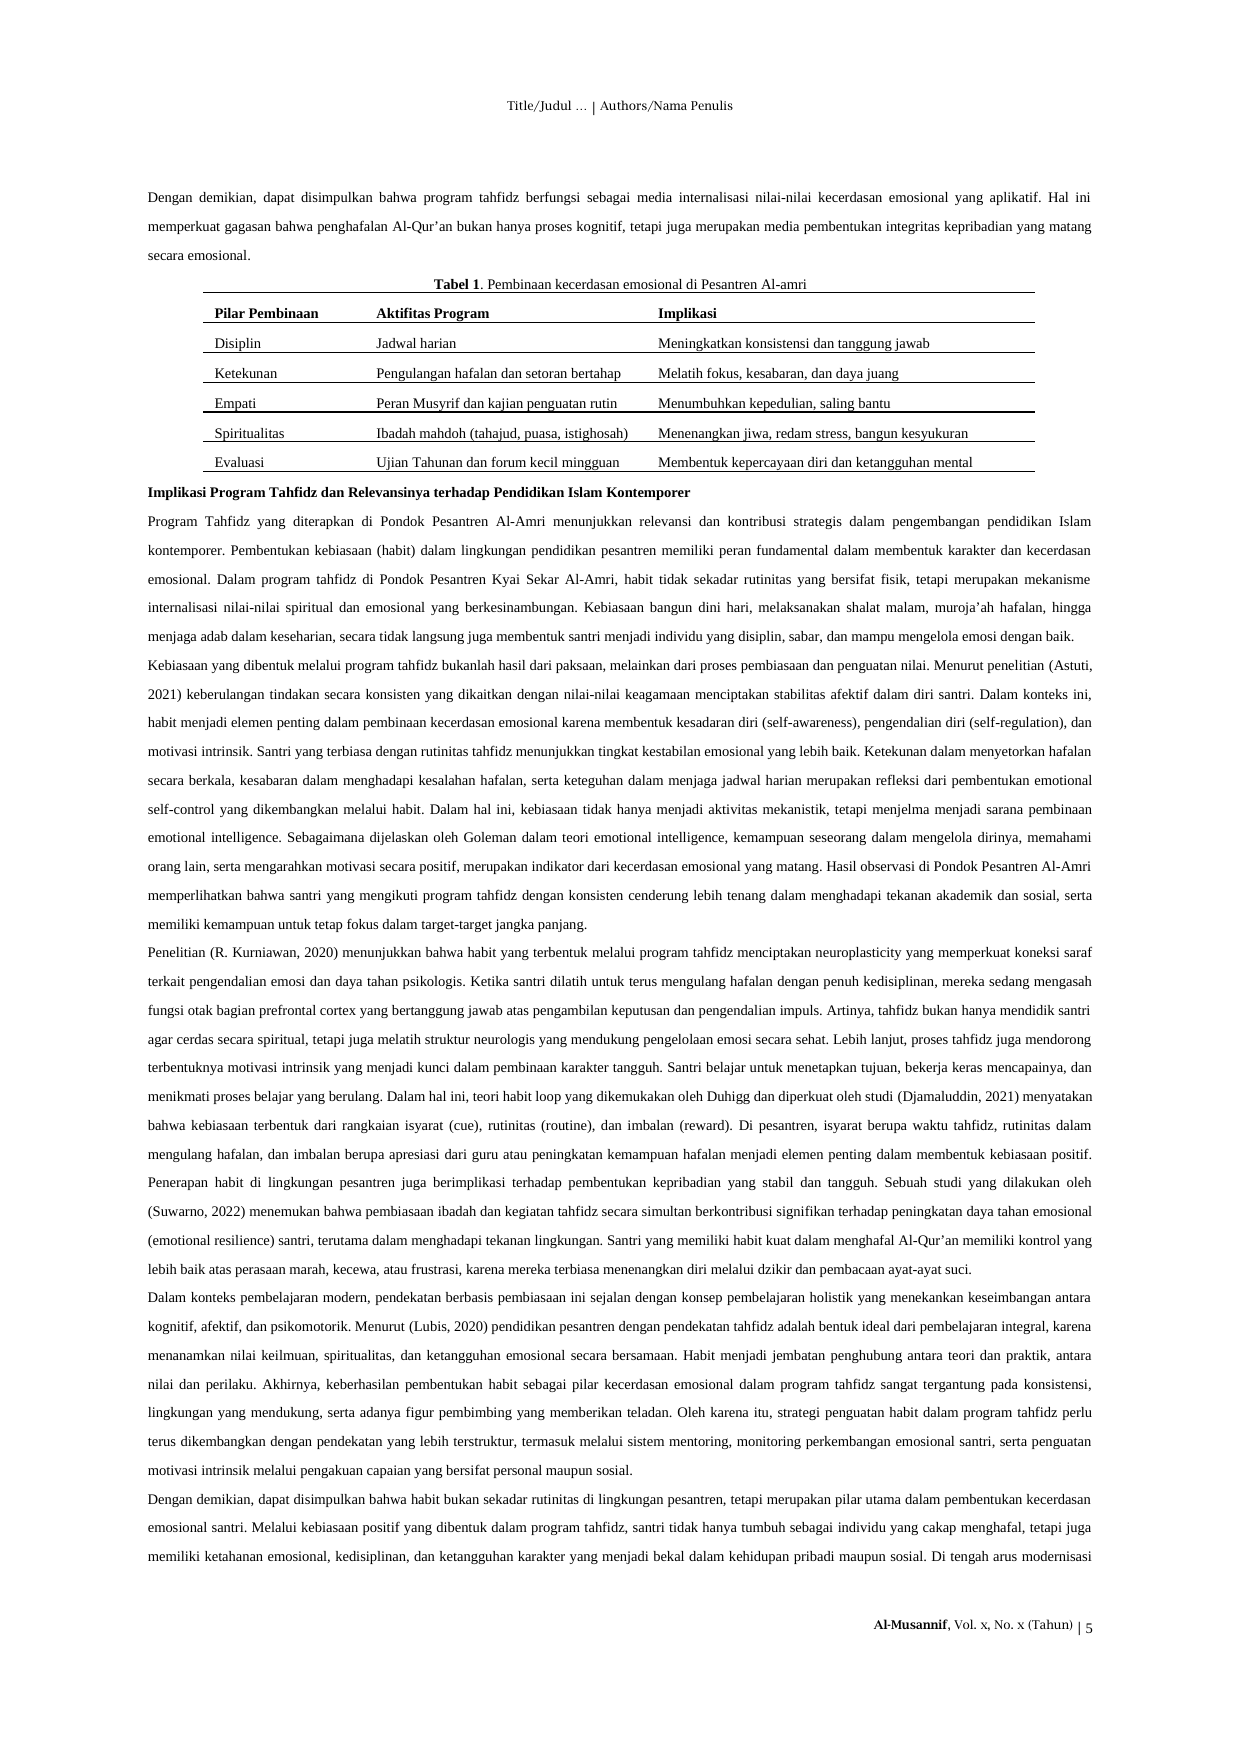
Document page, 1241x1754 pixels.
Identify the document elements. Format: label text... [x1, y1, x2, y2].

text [147, 1478, 1092, 1565]
table_cell Membentuk kepercayaan diri dan ketangguhan mental [647, 442, 1035, 471]
table_cell Peran Musyrif dan kajian penguatan rutin [365, 383, 647, 411]
text Penelitian (R. Kurniawan, 2020) menunjukkan bahwa habit yang terbentuk melalui program tahfidz menciptakan neuroplasticity yang memperkuat koneksi saraf terkait pengendalian emosi dan daya tahan psikologis. Ketika santri dilatih untuk terus mengulang hafalan dengan penuh kedisiplinan, mereka sedang mengasah fungsi otak bagian prefrontal cortex yang bertanggung jawab atas pengambilan keputusan dan pengendalian impuls. Artinya, tahfidz bukan hanya mendidik santri agar cerdas secara spiritual, tetapi juga melatih struktur neurologis yang mendukung pengelolaan emosi secara sehat. Lebih lanjut, proses tahfidz juga mendorong terbentuknya motivasi intrinsik yang menjadi kunci dalam pembinaan karakter tangguh. Santri belajar untuk menetapkan tujuan, bekerja keras mencapainya, dan menikmati proses belajar yang berulang. Dalam hal ini, teori habit loop yang dikemukakan oleh Duhigg dan diperkuat oleh studi (Djamaluddin, 2021) menyatakan bahwa kebiasaan terbentuk dari rangkaian isyarat (cue), rutinitas (routine), dan imbalan (reward). Di pesantren, isyarat berupa waktu tahfidz, rutinitas dalam mengulang hafalan, dan imbalan berupa apresiasi dari guru atau peningkatan kemampuan hafalan menjadi elemen penting dalam membentuk kebiasaan positif. Penerapan habit di lingkungan pesantren juga berimplikasi terhadap pembentukan kepribadian yang stabil dan tangguh. Sebuah studi yang dilakukan oleh (Suwarno, 2022) menemukan bahwa pembiasaan ibadah dan kegiatan tahfidz secara simultan berkontribusi signifikan terhadap peningkatan daya tahan emosional (emotional resilience) santri, terutama dalam menghadapi tekanan lingkungan. Santri yang memiliki habit kuat dalam menghafal Al-Qur’an memiliki kontrol yang lebih baik atas perasaan marah, kecewa, atau frustrasi, karena mereka terbiasa menenangkan diri melalui dzikir dan pembacaan ayat-ayat suci. [147, 932, 1092, 1277]
table_cell Menumbuhkan kepedulian, saling bantu [647, 383, 1035, 411]
table_cell Meningkatkan konsistensi dan tanggung jawab [647, 323, 1035, 352]
table_cell Disiplin [203, 323, 365, 352]
text Dengan demikian, dapat disimpulkan bahwa program tahfidz berfungsi sebagai media internalisasi nilai-nilai kecerdasan emosional yang aplikatif. Hal ini memperkuat gagasan bahwa penghafalan Al-Qur’an bukan hanya proses kognitif, tetapi juga merupakan media pembentukan integritas kepribadian yang matang secara emosional. [147, 177, 1092, 263]
text Dalam konteks pembelajaran modern, pendekatan berbasis pembiasaan ini sejalan dengan konsep pembelajaran holistik yang menekankan keseimbangan antara kognitif, afektif, dan psikomotorik. Menurut (Lubis, 2020) pendidikan pesantren dengan pendekatan tahfidz adalah bentuk ideal dari pembelajaran integral, karena menanamkan nilai keilmuan, spiritualitas, dan ketangguhan emosional secara bersamaan. Habit menjadi jembatan penghubung antara teori dan praktik, antara nilai dan perilaku. Akhirnya, keberhasilan pembentukan habit sebagai pilar kecerdasan emosional dalam program tahfidz sangat tergantung pada konsistensi, lingkungan yang mendukung, serta adanya figur pembimbing yang memberikan teladan. Oleh karena itu, strategi penguatan habit dalam program tahfidz perlu terus dikembangkan dengan pendekatan yang lebih terstruktur, termasuk melalui sistem mentoring, monitoring perkembangan emosional santri, serta penguatan motivasi intrinsik melalui pengakuan capaian yang bersifat personal maupun sosial. [147, 1277, 1092, 1478]
table_cell Ketekunan [203, 353, 365, 382]
table_cell Spiritualitas [203, 413, 365, 441]
table_header Pilar Pembinaan [203, 293, 365, 322]
text Tabel 1. Pembinaan kecerdasan emosional di Pesantren Al-amri [147, 263, 1092, 292]
table_header Aktifitas Program [365, 293, 647, 322]
table_cell Melatih fokus, kesabaran, dan daya juang [647, 353, 1035, 382]
table_header Implikasi [647, 293, 1035, 322]
table_cell Menenangkan jiwa, redam stress, bangun kesyukuran [647, 413, 1035, 441]
table_cell Jadwal harian [365, 323, 647, 352]
table_cell Evaluasi [203, 442, 365, 471]
table_cell Pengulangan hafalan dan setoran bertahap [365, 353, 647, 382]
table_cell Ibadah mahdoh (tahajud, puasa, istighosah) [365, 413, 647, 441]
table_cell Ujian Tahunan dan forum kecil mingguan [365, 442, 647, 471]
text Implikasi Program Tahfidz dan Relevansinya terhadap Pendidikan Islam Kontemporer [147, 472, 1092, 501]
text Program Tahfidz yang diterapkan di Pondok Pesantren Al-Amri menunjukkan relevansi dan kontribusi strategis dalam pengembangan pendidikan Islam kontemporer. Pembentukan kebiasaan (habit) dalam lingkungan pendidikan pesantren memiliki peran fundamental dalam membentuk karakter dan kecerdasan emosional. Dalam program tahfidz di Pondok Pesantren Kyai Sekar Al-Amri, habit tidak sekadar rutinitas yang bersifat fisik, tetapi merupakan mekanisme internalisasi nilai-nilai spiritual dan emosional yang berkesinambungan. Kebiasaan bangun dini hari, melaksanakan shalat malam, muroja’ah hafalan, hingga menjaga adab dalam keseharian, secara tidak langsung juga membentuk santri menjadi individu yang disiplin, sabar, dan mampu mengelola emosi dengan baik. [147, 501, 1092, 645]
table_cell Empati [203, 383, 365, 411]
text Kebiasaan yang dibentuk melalui program tahfidz bukanlah hasil dari paksaan, melainkan dari proses pembiasaan dan penguatan nilai. Menurut penelitian (Astuti, 2021) keberulangan tindakan secara konsisten yang dikaitkan dengan nilai-nilai keagamaan menciptakan stabilitas afektif dalam diri santri. Dalam konteks ini, habit menjadi elemen penting dalam pembinaan kecerdasan emosional karena membentuk kesadaran diri (self-awareness), pengendalian diri (self-regulation), dan motivasi intrinsik. Santri yang terbiasa dengan rutinitas tahfidz menunjukkan tingkat kestabilan emosional yang lebih baik. Ketekunan dalam menyetorkan hafalan secara berkala, kesabaran dalam menghadapi kesalahan hafalan, serta keteguhan dalam menjaga jadwal harian merupakan refleksi dari pembentukan emotional self-control yang dikembangkan melalui habit. Dalam hal ini, kebiasaan tidak hanya menjadi aktivitas mekanistik, tetapi menjelma menjadi sarana pembinaan emotional intelligence. Sebagaimana dijelaskan oleh Goleman dalam teori emotional intelligence, kemampuan seseorang dalam mengelola dirinya, memahami orang lain, serta mengarahkan motivasi secara positif, merupakan indikator dari kecerdasan emosional yang matang. Hasil observasi di Pondok Pesantren Al-Amri memperlihatkan bahwa santri yang mengikuti program tahfidz dengan konsisten cenderung lebih tenang dalam menghadapi tekanan akademik dan sosial, serta memiliki kemampuan untuk tetap fokus dalam target-target jangka panjang. [147, 645, 1092, 932]
